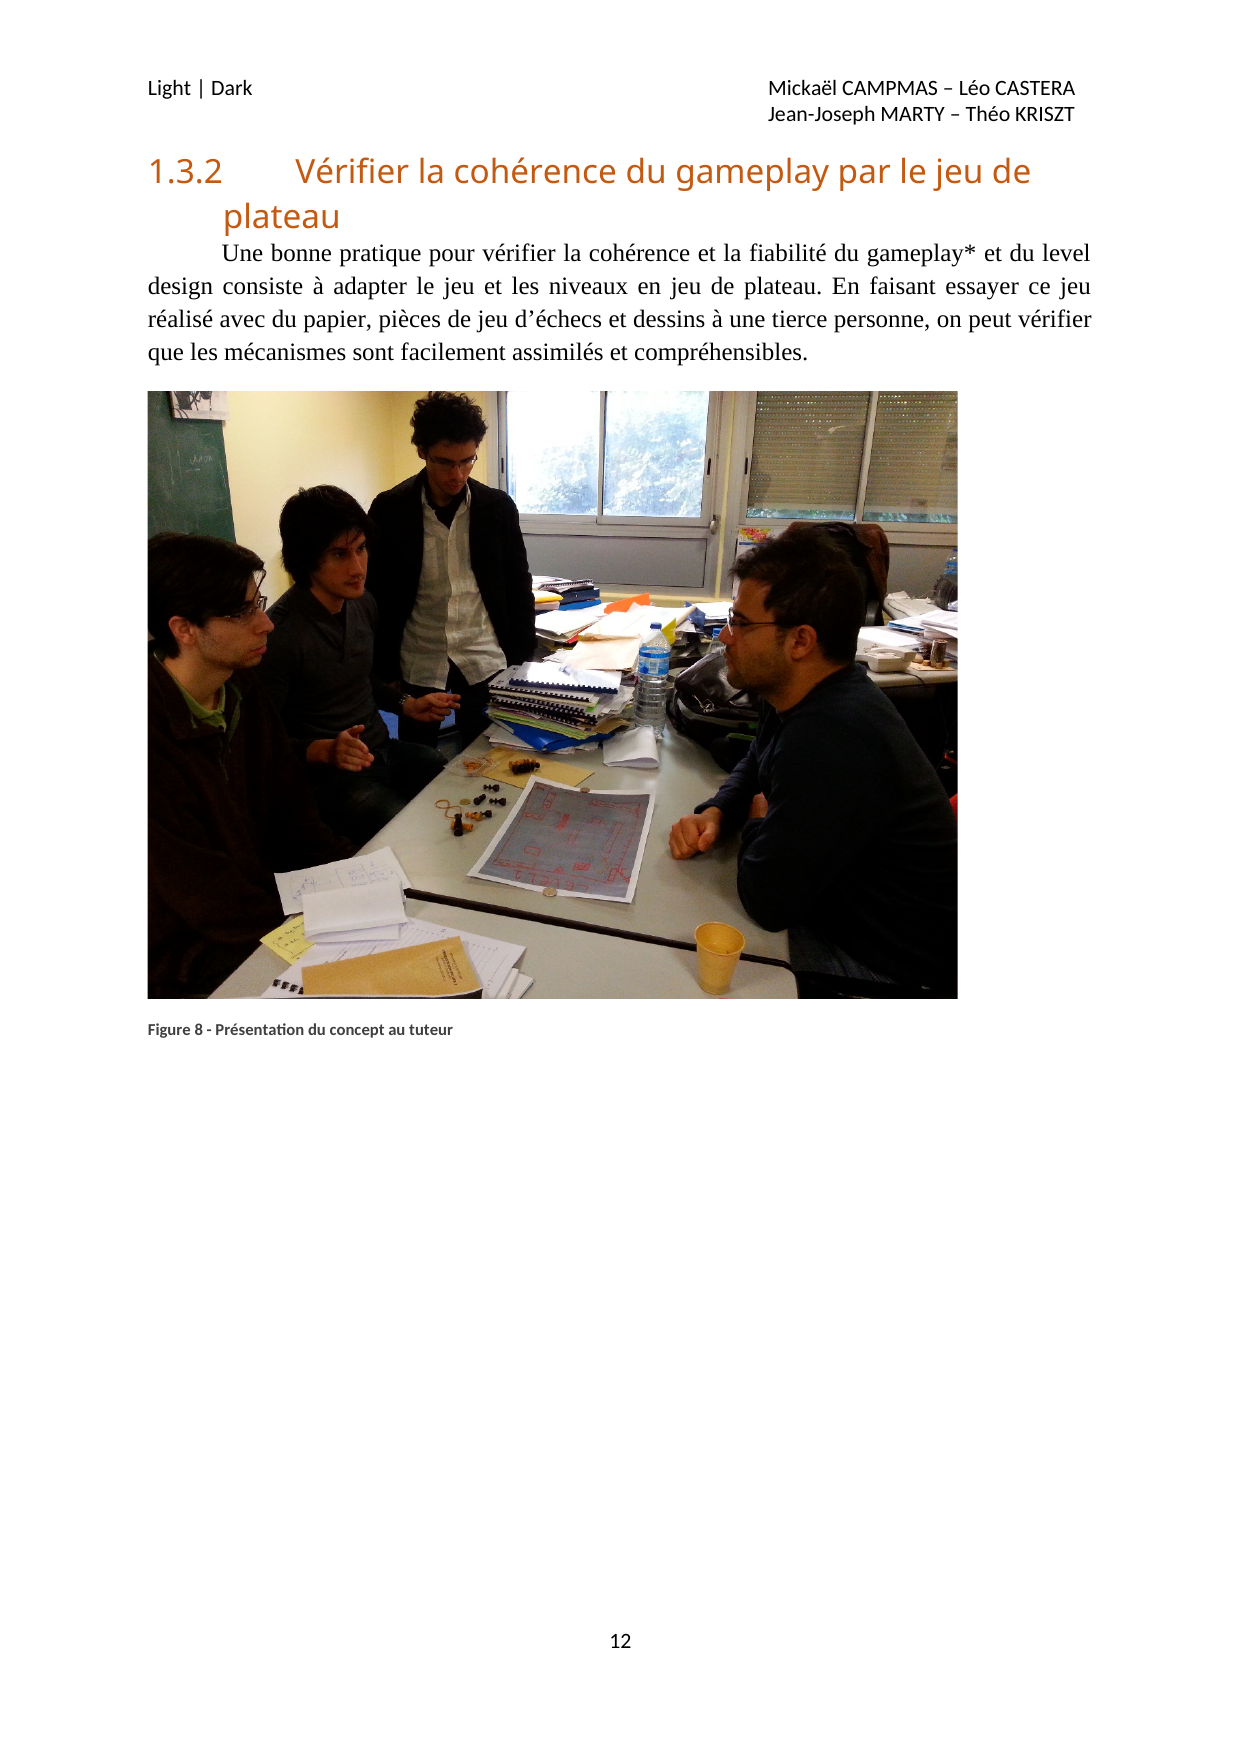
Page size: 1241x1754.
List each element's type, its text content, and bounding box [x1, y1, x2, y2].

text Une bonne pratique pour vérifier la cohérence et la fiabilité du gameplay* et du level design consiste à adapter le jeu et les niveaux en jeu de plateau. En faisant essayer ce jeu réalisé avec du papier, pièces de jeu d’échecs et dessins à une tierce personne, on peut vérifier que les mécanismes sont facilement assimilés et compréhensibles. [148, 238, 1093, 366]
text Figure - Présentation du concept au tuteur [148, 1020, 1093, 1040]
subtitle Vérifier la cohérence du gameplay par le jeu de plateau [148, 148, 1093, 238]
picture [147, 391, 958, 999]
